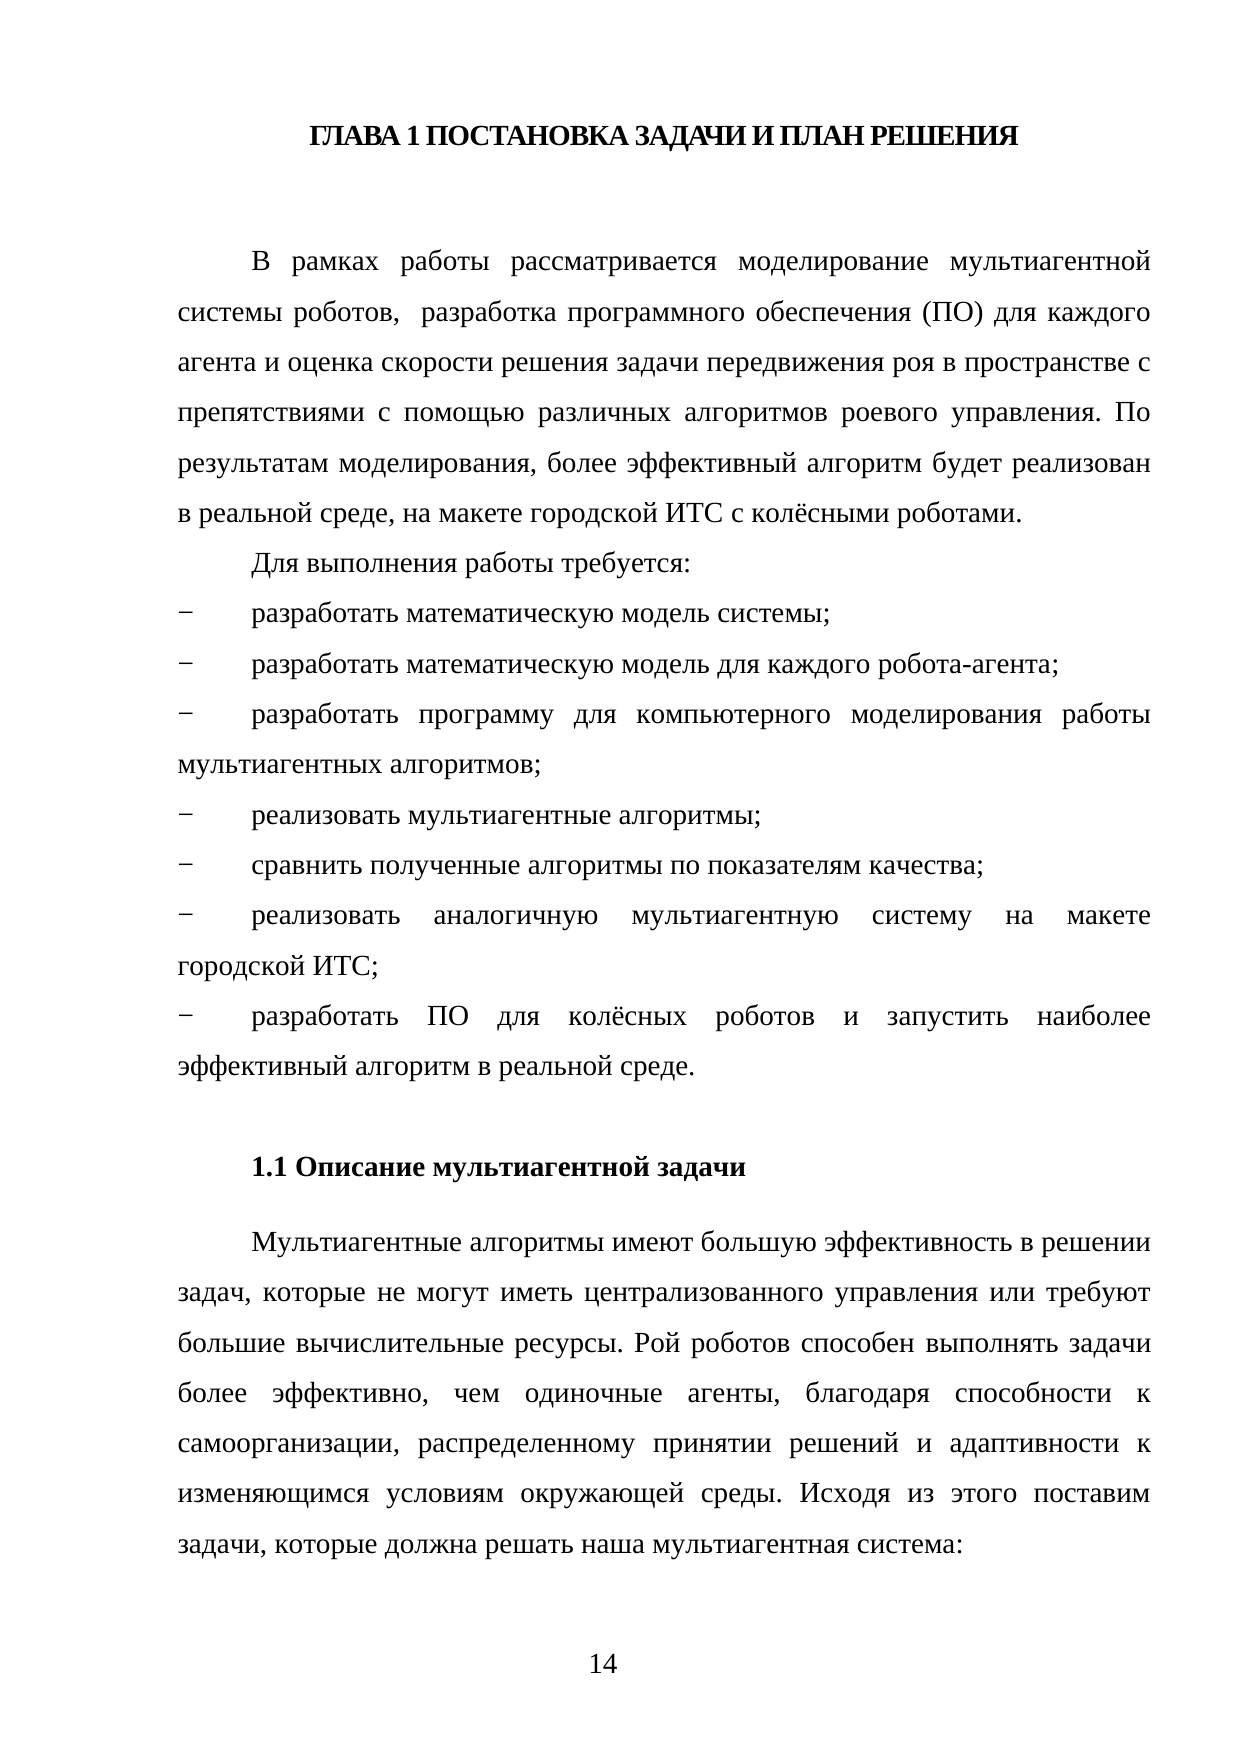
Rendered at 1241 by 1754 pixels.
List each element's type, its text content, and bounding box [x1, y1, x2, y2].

list разработать математическую модель для каждого робота-агента; [177, 646, 1152, 679]
list реализовать аналогичную мультиагентную систему на макете городской ИТС; [177, 897, 1152, 981]
list разработать математическую модель системы; [177, 596, 1152, 629]
text 1.1 Описание мультиагентной задачи [177, 1149, 1152, 1182]
list разработать ПО для колёсных роботов и запустить наиболее эффективный алгоритм в реальной среде. [177, 998, 1152, 1082]
text В рамках работы рассматривается моделирование мультиагентной системы роботов, разработка программного обеспечения (ПО) для каждого агента и оценка скорости решения задачи передвижения роя в пространстве с препятствиями с помощью различных алгоритмов роевого управления. По результатам моделирования, более эффективный алгоритм будет реализован в реальной среде, на макете городской ИТС с колёсными роботами. [177, 243, 1152, 528]
text Для выполнения работы требуется: [177, 545, 1152, 579]
list реализовать мультиагентные алгоритмы; [177, 797, 1152, 830]
list разработать программу для компьютерного моделирования работы мультиагентных алгоритмов; [177, 696, 1152, 780]
text Глава 1 Постановка задачи и план решения [236, 118, 1092, 152]
list сравнить полученные алгоритмы по показателям качества; [177, 847, 1152, 881]
text Мультиагентные алгоритмы имеют большую эффективность в решении задач, которые не могут иметь централизованного управления или требуют большие вычислительные ресурсы. Рой роботов способен выполнять задачи более эффективно, чем одиночные агенты, благодаря способности к самоорганизации, распределенному принятии решений и адаптивности к изменяющимся условиям окружающей среды. Исходя из этого поставим задачи, которые должна решать наша мультиагентная система: [177, 1224, 1152, 1559]
